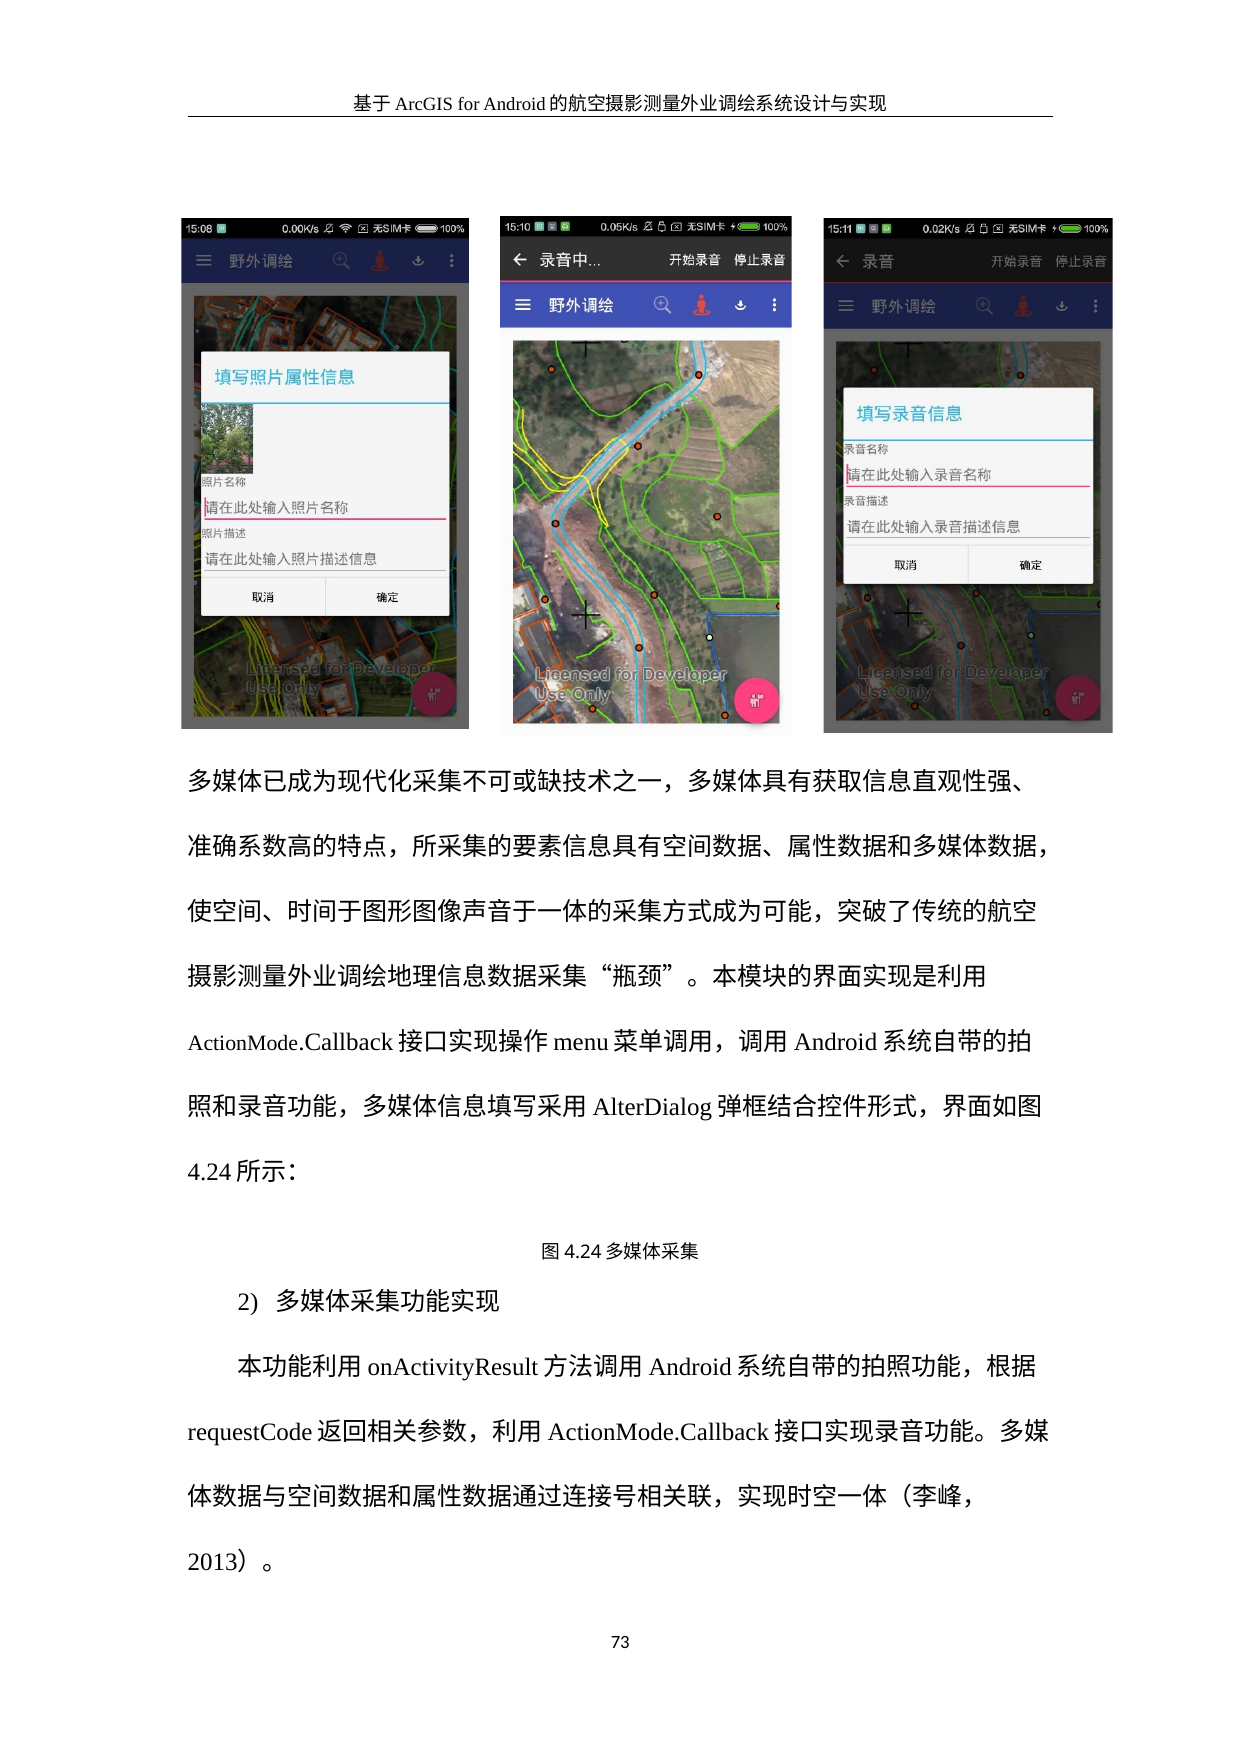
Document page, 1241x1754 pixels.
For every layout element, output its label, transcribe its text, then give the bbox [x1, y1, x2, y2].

picture [181, 218, 469, 729]
picture [823, 218, 1113, 733]
text 本功能利用onActivityResult方法调用Android系统自带的拍照功能，根据requestCode返回相关参数，利用ActionMode.Callback接口实现录音功能。多媒体数据与空间数据和属性数据通过连接号相关联，实现时空一体（李峰，2013）。 [187, 1332, 1053, 1592]
picture [500, 216, 792, 736]
text 图4.24多媒体采集 [187, 1234, 1053, 1267]
list 多媒体采集功能实现 [237, 1267, 1053, 1332]
